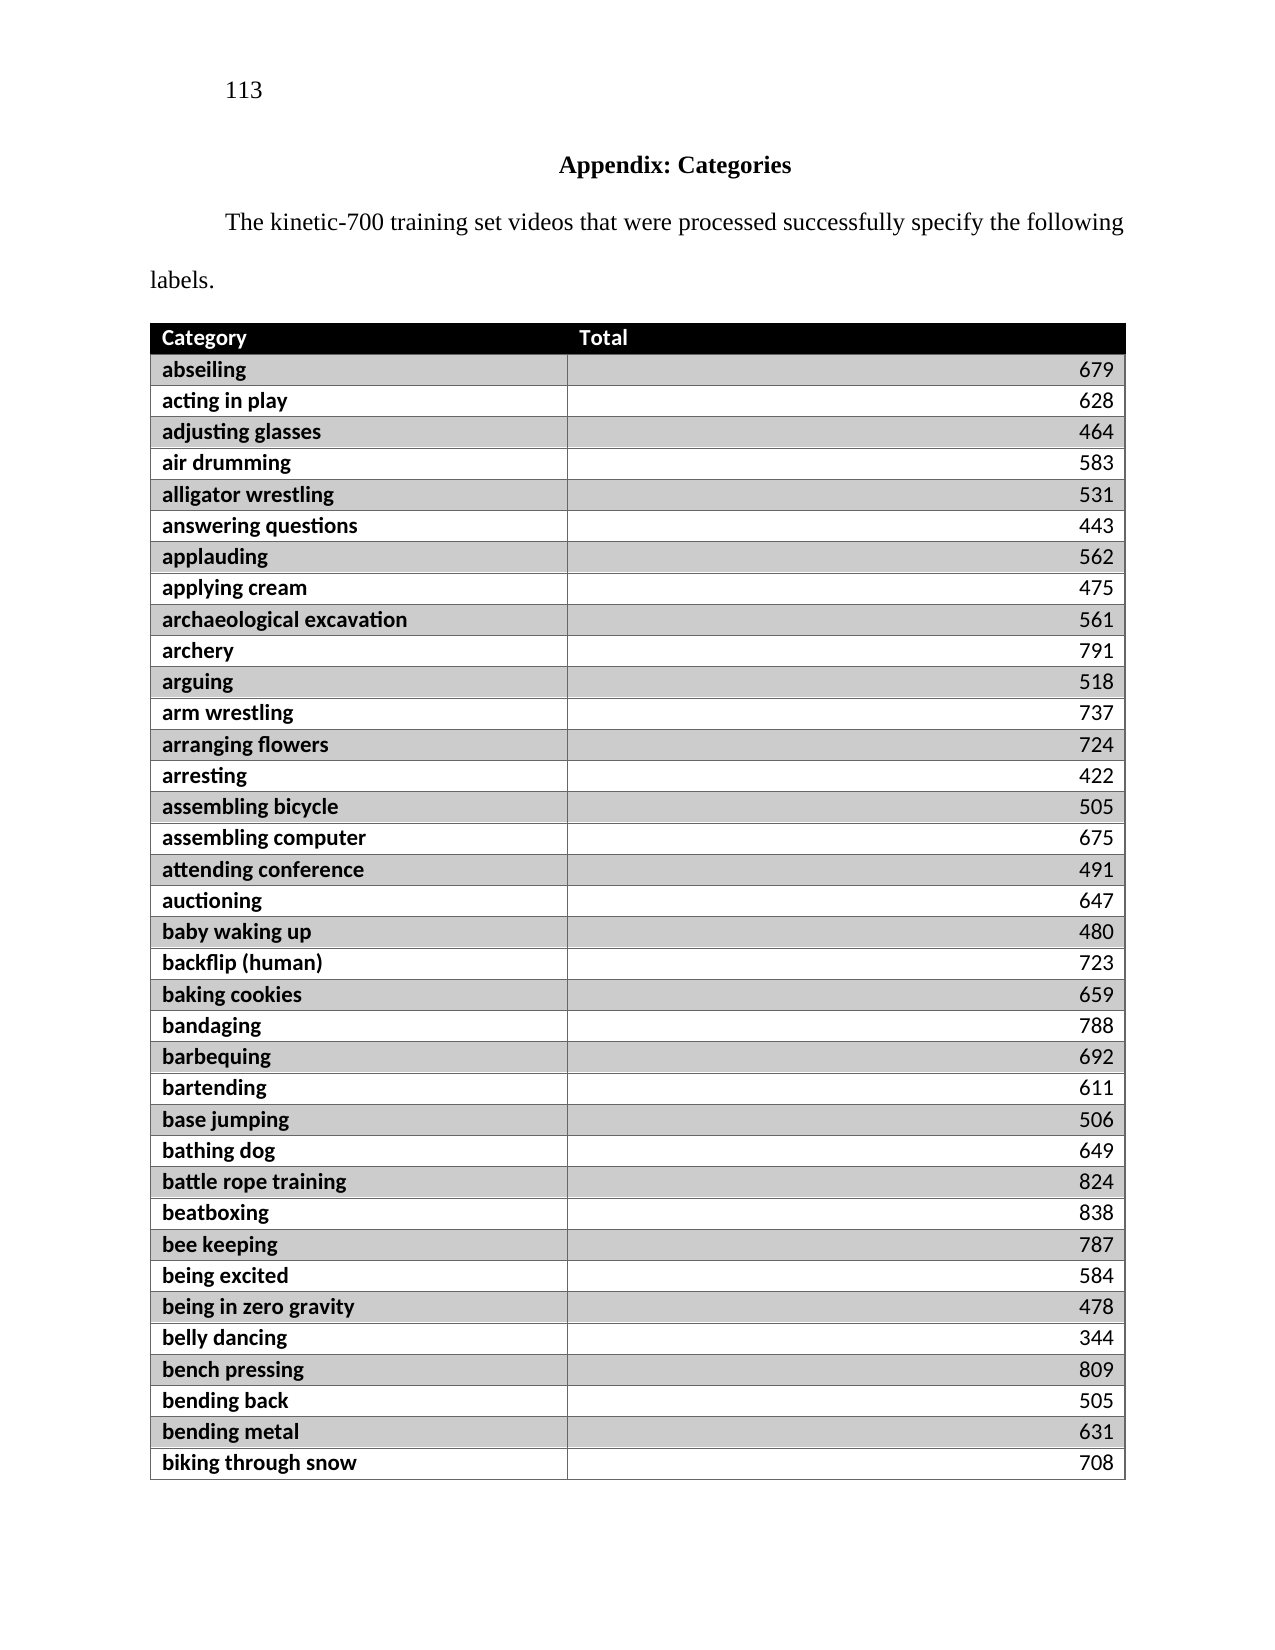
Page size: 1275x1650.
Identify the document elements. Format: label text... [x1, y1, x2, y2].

table_cell archaeological excavation [151, 605, 567, 635]
table_cell bee keeping [151, 1230, 567, 1260]
table_cell 344 [568, 1324, 1124, 1354]
table_cell barbequing [151, 1042, 567, 1072]
table_cell being in zero gravity [151, 1292, 567, 1322]
table_cell baking cookies [151, 980, 567, 1010]
table_cell auctioning [151, 886, 567, 916]
table_cell 611 [568, 1074, 1124, 1104]
table_header Category [151, 324, 567, 354]
table_cell 464 [568, 417, 1124, 447]
table_cell alligator wrestling [151, 480, 567, 510]
table_cell beatboxing [151, 1199, 567, 1229]
table_cell 809 [568, 1355, 1124, 1385]
table_cell 480 [568, 917, 1124, 947]
table_header Total [568, 324, 1124, 354]
table_cell 628 [568, 386, 1124, 416]
table_cell 659 [568, 980, 1124, 1010]
table_cell bench pressing [151, 1355, 567, 1385]
subtitle Appendix: Categories [150, 150, 1125, 179]
table_cell air drumming [151, 449, 567, 479]
table_cell 737 [568, 699, 1124, 729]
table_cell bending metal [151, 1417, 567, 1447]
table_cell archery [151, 636, 567, 666]
table_cell bending back [151, 1386, 567, 1416]
text The kinetic-700 training set videos that were processed successfully specify the following labels. [150, 207, 1125, 294]
table_cell 478 [568, 1292, 1124, 1322]
table_cell bathing dog [151, 1136, 567, 1166]
table_cell 562 [568, 542, 1124, 572]
table_cell battle rope training [151, 1167, 567, 1197]
table_cell 475 [568, 574, 1124, 604]
table_cell abseiling [151, 355, 567, 385]
table_cell 583 [568, 449, 1124, 479]
table_cell 491 [568, 855, 1124, 885]
table_cell 518 [568, 667, 1124, 697]
table_cell backflip (human) [151, 949, 567, 979]
table_cell bandaging [151, 1011, 567, 1041]
table_cell 531 [568, 480, 1124, 510]
table_cell 631 [568, 1417, 1124, 1447]
table_cell 647 [568, 886, 1124, 916]
table_cell 708 [568, 1449, 1124, 1479]
table_cell biking through snow [151, 1449, 567, 1479]
table_cell bartending [151, 1074, 567, 1104]
table_cell belly dancing [151, 1324, 567, 1354]
table_cell 506 [568, 1105, 1124, 1135]
table_cell 679 [568, 355, 1124, 385]
table_cell 505 [568, 792, 1124, 822]
table_cell attending conference [151, 855, 567, 885]
table_cell 649 [568, 1136, 1124, 1166]
table_cell assembling bicycle [151, 792, 567, 822]
table_cell arresting [151, 761, 567, 791]
table_cell baby waking up [151, 917, 567, 947]
table_cell arranging flowers [151, 730, 567, 760]
table_cell adjusting glasses [151, 417, 567, 447]
table_cell 724 [568, 730, 1124, 760]
table_cell 787 [568, 1230, 1124, 1260]
table_cell 675 [568, 824, 1124, 854]
table_cell 692 [568, 1042, 1124, 1072]
table_cell 443 [568, 511, 1124, 541]
table_cell arguing [151, 667, 567, 697]
table_cell 791 [568, 636, 1124, 666]
table_cell 505 [568, 1386, 1124, 1416]
table_cell 561 [568, 605, 1124, 635]
table_cell 838 [568, 1199, 1124, 1229]
table_cell acting in play [151, 386, 567, 416]
table_cell 422 [568, 761, 1124, 791]
table_cell being excited [151, 1261, 567, 1291]
table_cell applauding [151, 542, 567, 572]
table_cell 824 [568, 1167, 1124, 1197]
table_cell 584 [568, 1261, 1124, 1291]
table_cell base jumping [151, 1105, 567, 1135]
table_cell answering questions [151, 511, 567, 541]
table_cell assembling computer [151, 824, 567, 854]
table_cell 788 [568, 1011, 1124, 1041]
table_cell 723 [568, 949, 1124, 979]
table_cell arm wrestling [151, 699, 567, 729]
table_cell applying cream [151, 574, 567, 604]
